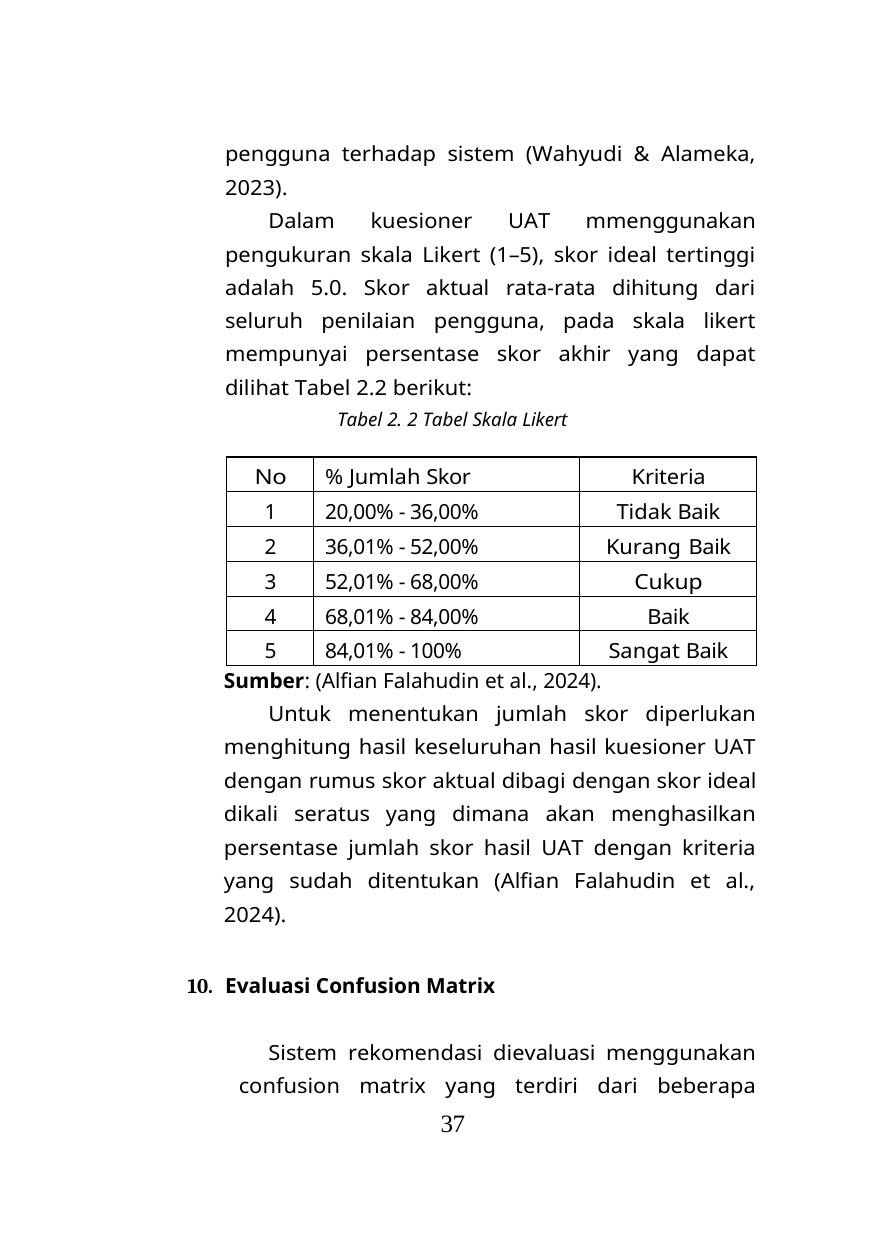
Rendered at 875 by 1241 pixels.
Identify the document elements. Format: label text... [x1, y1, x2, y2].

table_cell Baik [580, 597, 756, 630]
text Tabel 2. 2 Tabel Skala Likert [142, 406, 764, 432]
table_cell 1 [227, 492, 313, 526]
text Sumber: (Alfian Falahudin et al., 2024). [224, 666, 859, 694]
table_cell Cukup [580, 562, 756, 596]
table_cell 5 [227, 631, 313, 665]
table_cell 4 [227, 597, 313, 630]
subtitle Evaluasi Confusion Matrix [187, 971, 859, 1000]
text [239, 1038, 756, 1100]
table_cell 36,01% - 52,00% [314, 527, 579, 561]
table_cell Kurang Baik [580, 527, 756, 561]
table_header % Jumlah Skor [314, 458, 579, 491]
table_cell 68,01% - 84,00% [314, 597, 579, 630]
table_cell 2 [227, 527, 313, 561]
table_cell 52,01% - 68,00% [314, 562, 579, 596]
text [225, 139, 756, 202]
table_header Kriteria [580, 458, 756, 491]
text Untuk menentukan jumlah skor diperlukan menghitung hasil keseluruhan hasil kuesioner UAT dengan rumus skor aktual dibagi dengan skor ideal dikali seratus yang dimana akan menghasilkan persentase jumlah skor hasil UAT dengan kriteria yang sudah ditentukan (Alfian Falahudin et al., 2024). [224, 699, 756, 928]
table_cell Sangat Baik [580, 631, 756, 665]
text Dalam kuesioner UAT mmenggunakan pengukuran skala Likert (1–5), skor ideal tertinggi adalah 5.0. Skor aktual rata-rata dihitung dari seluruh penilaian pengguna, pada skala likert mempunyai persentase skor akhir yang dapat dilihat Tabel 2.2 berikut: [225, 207, 756, 401]
table_cell 20,00% - 36,00% [314, 492, 579, 526]
table_cell Tidak Baik [580, 492, 756, 526]
table_cell 3 [227, 562, 313, 596]
table_cell 84,01% - 100% [314, 631, 579, 665]
table_header No [227, 458, 313, 491]
